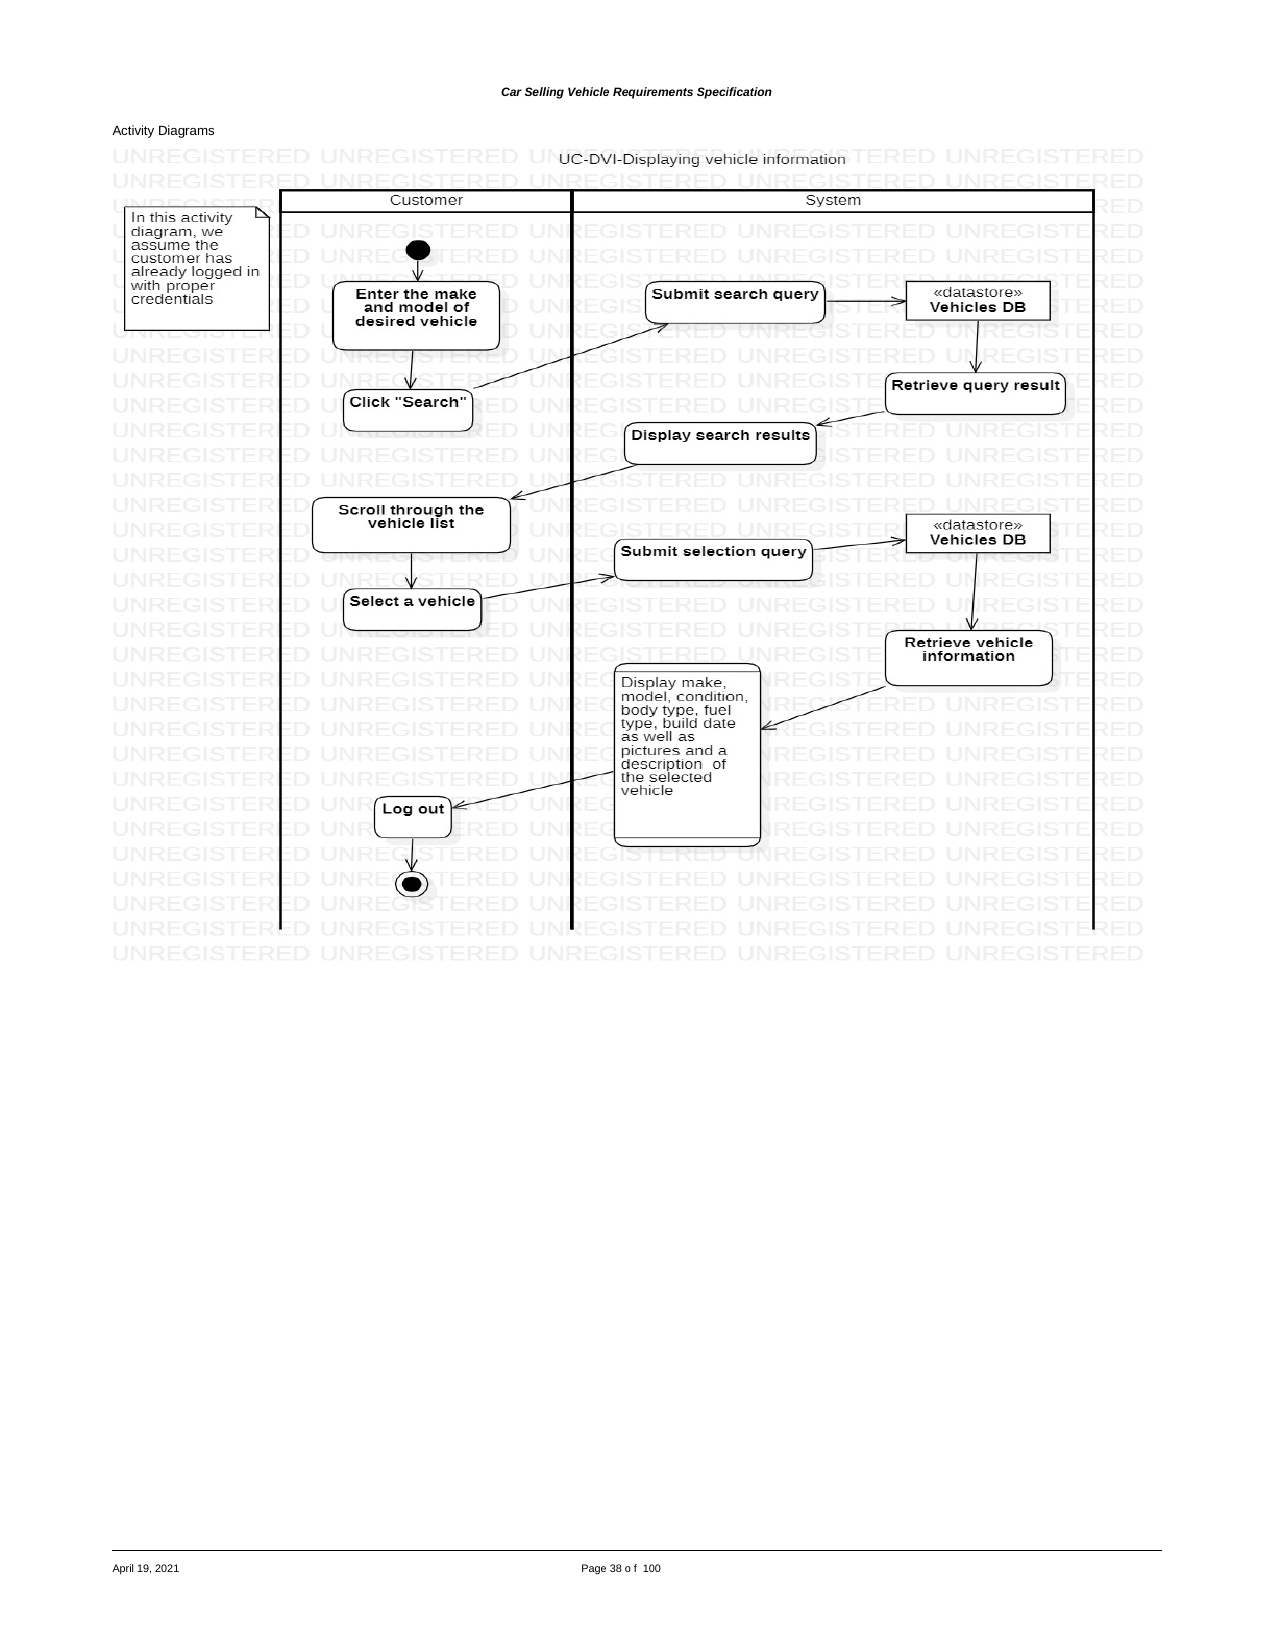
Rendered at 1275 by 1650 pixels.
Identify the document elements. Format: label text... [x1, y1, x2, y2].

picture [112, 138, 1146, 970]
